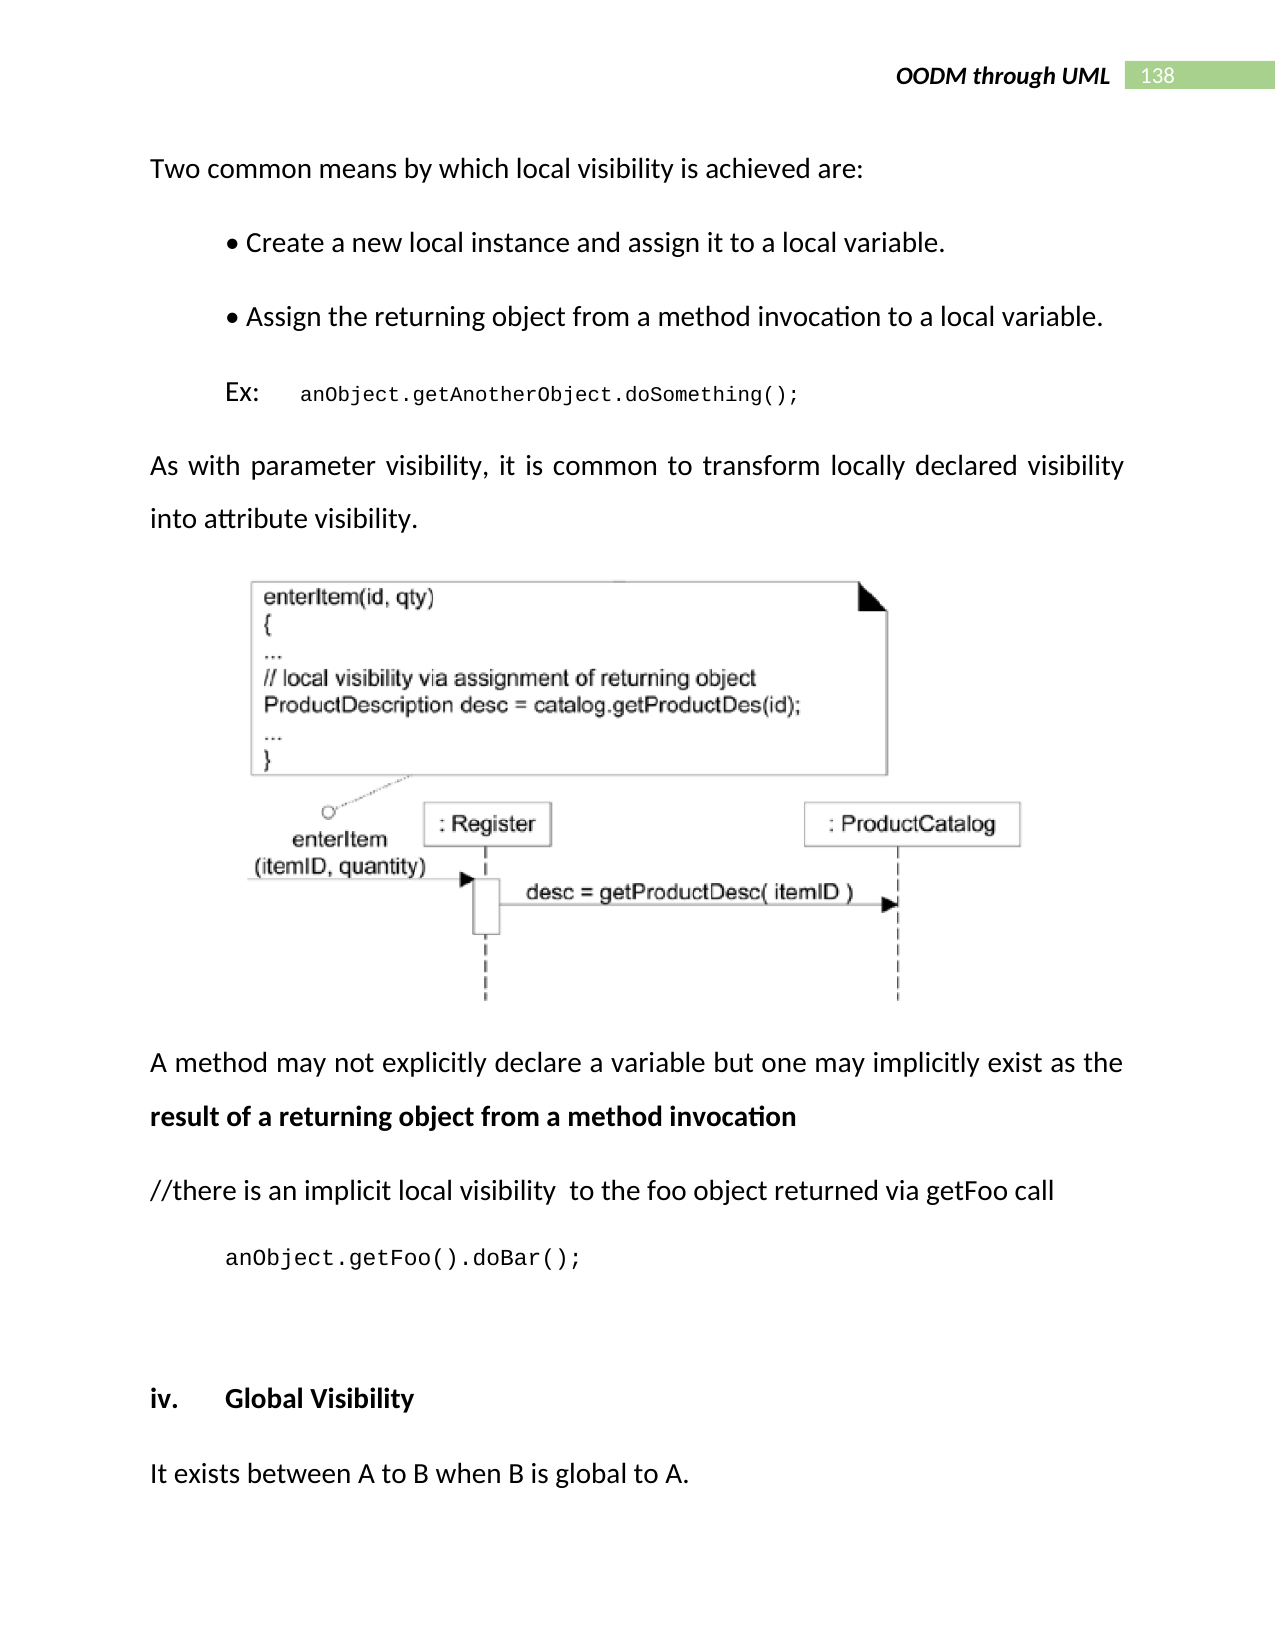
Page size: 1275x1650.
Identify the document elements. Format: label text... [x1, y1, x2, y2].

text anObject.getFoo().doBar(); [150, 1247, 1125, 1272]
text A method may not explicitly declare a variable but one may implicitly exist as the result of a returning object from a method invocation [150, 1044, 1125, 1134]
text Ex: anObject.getAnotherObject.doSomething(); [150, 373, 1125, 408]
text iv. Global Visibility [150, 1381, 1125, 1416]
text • Assign the returning object from a method invocation to a local variable. [150, 298, 1125, 334]
picture [247, 574, 1028, 1010]
text //there is an implicit local visibility to the foo object returned via getFoo call [150, 1172, 1125, 1208]
text • Create a new local instance and assign it to a local variable. [150, 224, 1125, 260]
text Two common means by which local visibility is achieved are: [150, 150, 1125, 186]
text As with parameter visibility, it is common to transform locally declared visibility into attribute visibility. [150, 447, 1125, 536]
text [150, 1455, 1125, 1490]
